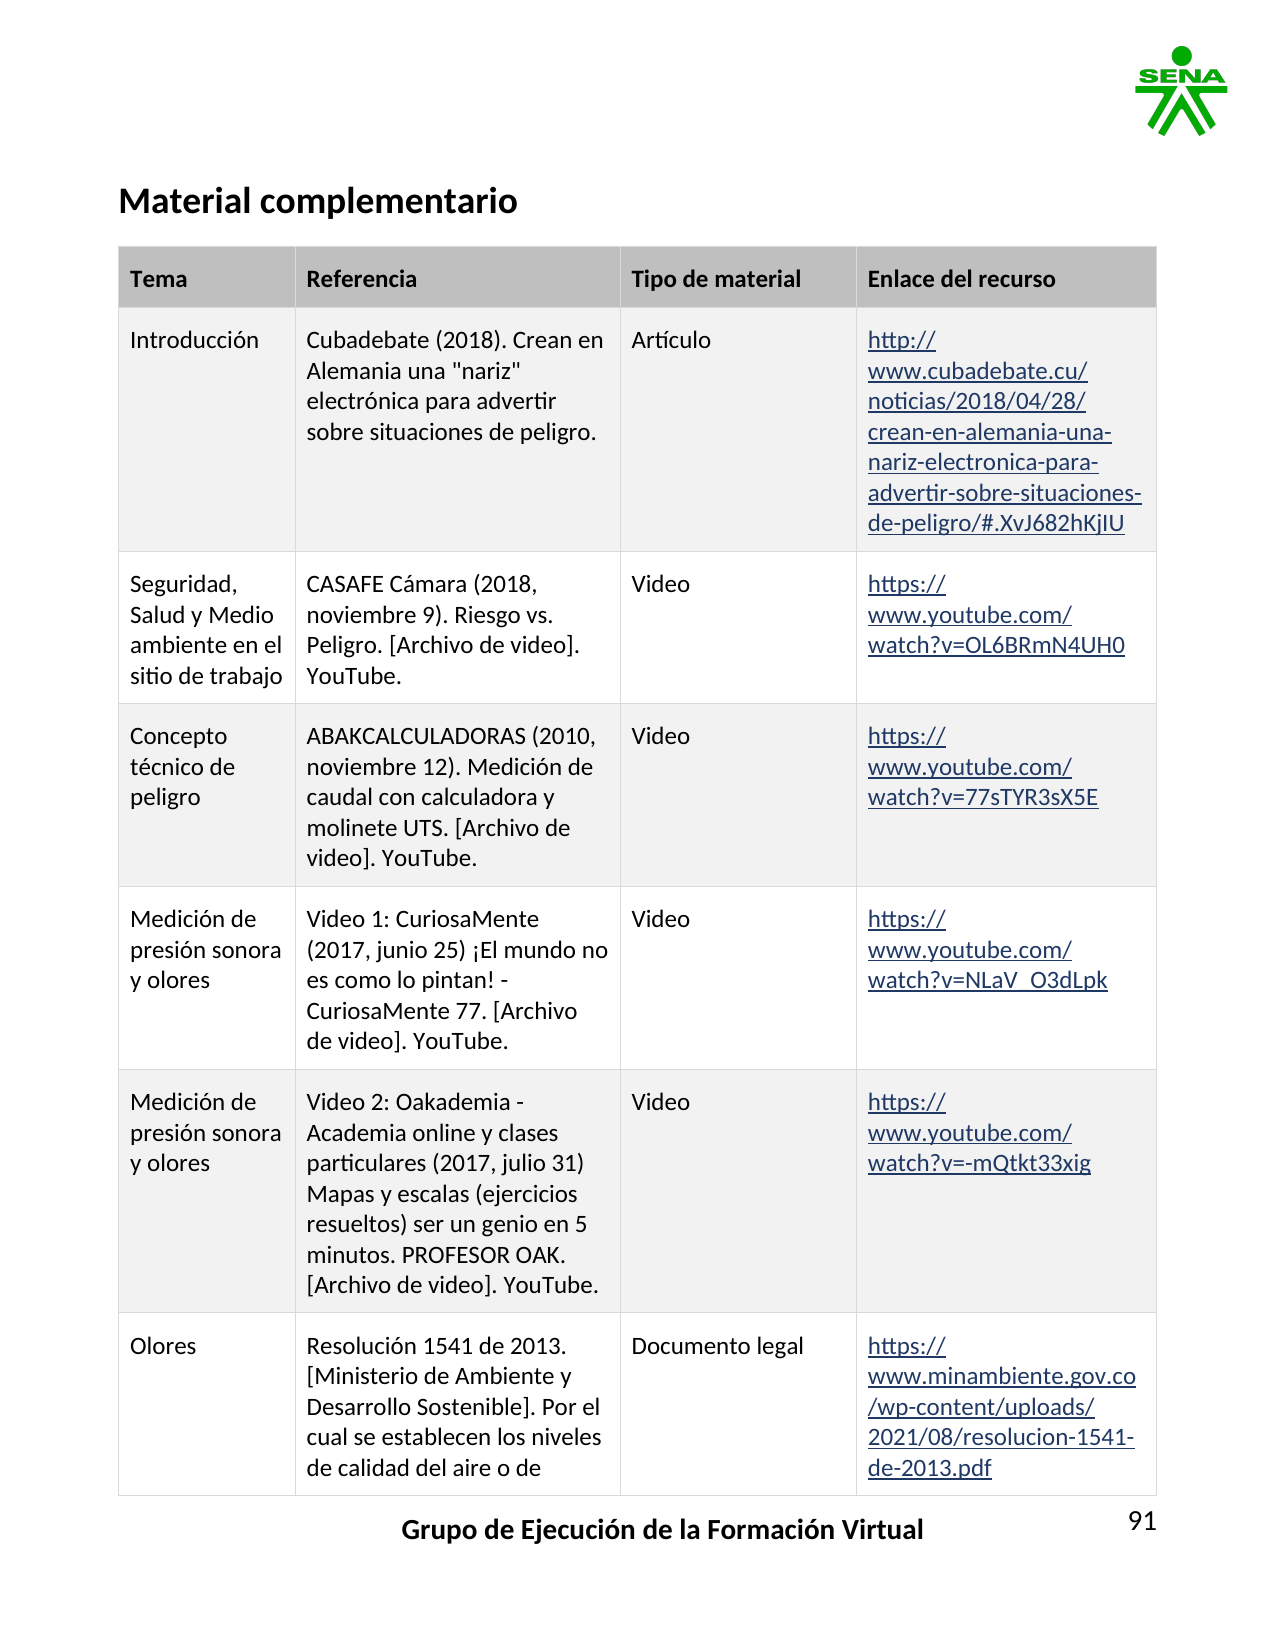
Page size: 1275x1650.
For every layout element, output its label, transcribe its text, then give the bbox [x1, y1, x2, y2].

table_cell Concepto técnico de peligro [119, 704, 295, 886]
table_cell https://www.minambiente.gov.co/wp-content/uploads/2021/08/resolucion-1541-de-2013.pdf [857, 1313, 1156, 1495]
table_cell CASAFE Cámara (2018, noviembre 9). Riesgo vs. Peligro. [Archivo de video]. YouTube. [296, 552, 620, 703]
table_cell Video [621, 887, 856, 1068]
table_header Tipo de material [621, 247, 856, 307]
table_cell ABAKCALCULADORAS (2010, noviembre 12). Medición de caudal con calculadora y molinete UTS. [Archivo de video]. YouTube. [296, 704, 620, 886]
table_cell https://www.youtube.com/watch?v=OL6BRmN4UH0 [857, 552, 1156, 703]
table_cell Cubadebate (2018). Crean en Alemania una "nariz" electrónica para advertir sobre situaciones de peligro. [296, 308, 620, 551]
table_cell https://www.youtube.com/watch?v=77sTYR3sX5E [857, 704, 1156, 886]
table_cell Medición de presión sonora y olores [119, 1070, 295, 1312]
table_header Tema [119, 247, 295, 307]
table_cell http://www.cubadebate.cu/noticias/2018/04/28/crean-en-alemania-una-nariz-electronica-para-advertir-sobre-situaciones-de-peligro/#.XvJ682hKjIU [857, 308, 1156, 551]
table_cell Introducción [119, 308, 295, 551]
picture [1135, 46, 1228, 136]
table_cell Artículo [621, 308, 856, 551]
table_header Referencia [296, 247, 620, 307]
table_cell Video 2: Oakademia - Academia online y clases particulares (2017, julio 31) Mapas y escalas (ejercicios resueltos) ser un genio en 5 minutos. PROFESOR OAK. [Archivo de video]. YouTube. [296, 1070, 620, 1312]
table_header Enlace del recurso [857, 247, 1156, 307]
table_cell Seguridad, Salud y Medio ambiente en el sitio de trabajo [119, 552, 295, 703]
table_cell Video [621, 552, 856, 703]
table_cell https://www.youtube.com/watch?v=NLaV_O3dLpk [857, 887, 1156, 1068]
text Material complementario [118, 177, 1157, 223]
table_cell https://www.youtube.com/watch?v=-mQtkt33xig [857, 1070, 1156, 1312]
table_cell Video [621, 704, 856, 886]
table_cell Documento legal [621, 1313, 856, 1495]
table_cell Olores [119, 1313, 295, 1495]
table_cell Video 1: CuriosaMente (2017, junio 25) ¡El mundo no es como lo pintan! - CuriosaMente 77. [Archivo de video]. YouTube. [296, 887, 620, 1068]
table_cell Medición de presión sonora y olores [119, 887, 295, 1068]
table_cell Video [621, 1070, 856, 1312]
